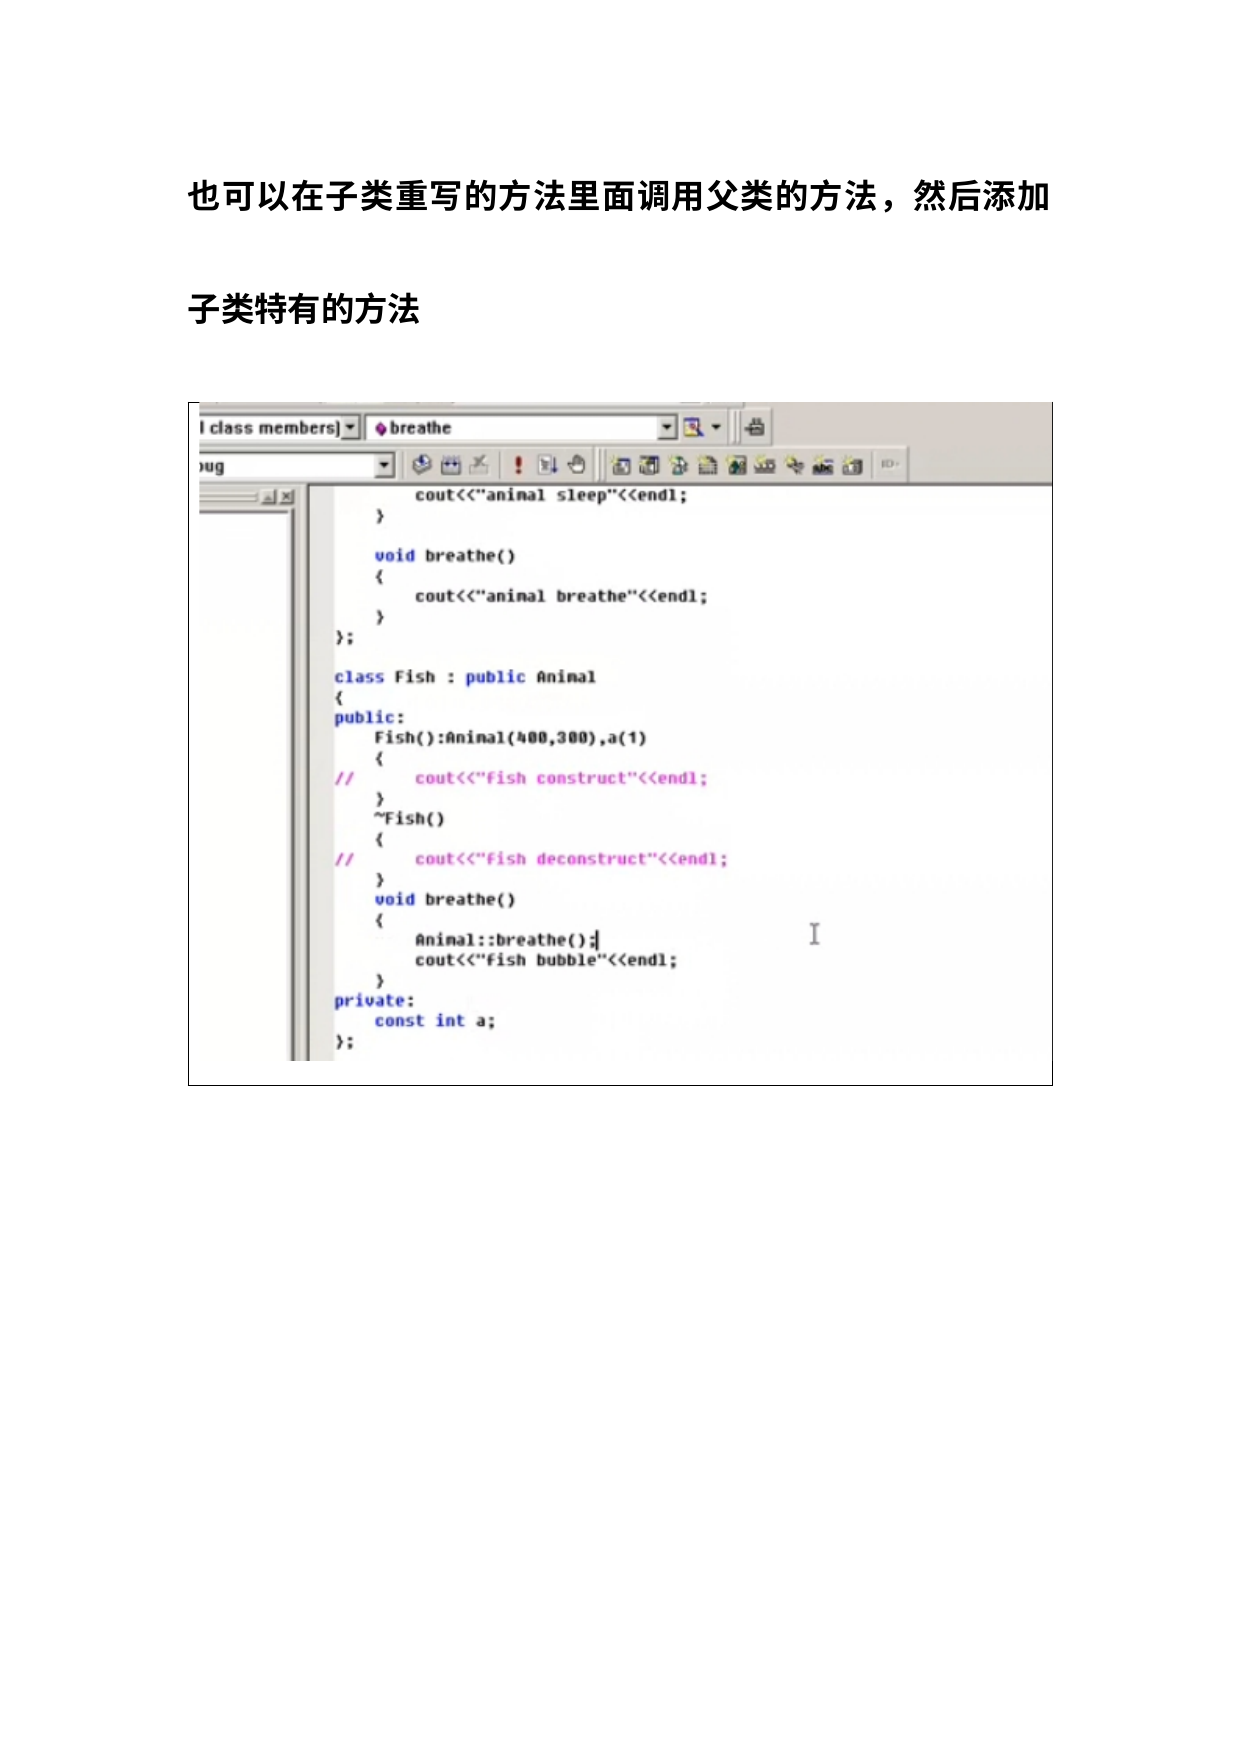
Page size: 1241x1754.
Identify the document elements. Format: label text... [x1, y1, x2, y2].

picture [199, 402, 1053, 1061]
table_header [189, 403, 1052, 1085]
subtitle 也可以在子类重写的方法里面调用父类的方法，然后添加子类特有的方法 [187, 162, 1053, 339]
